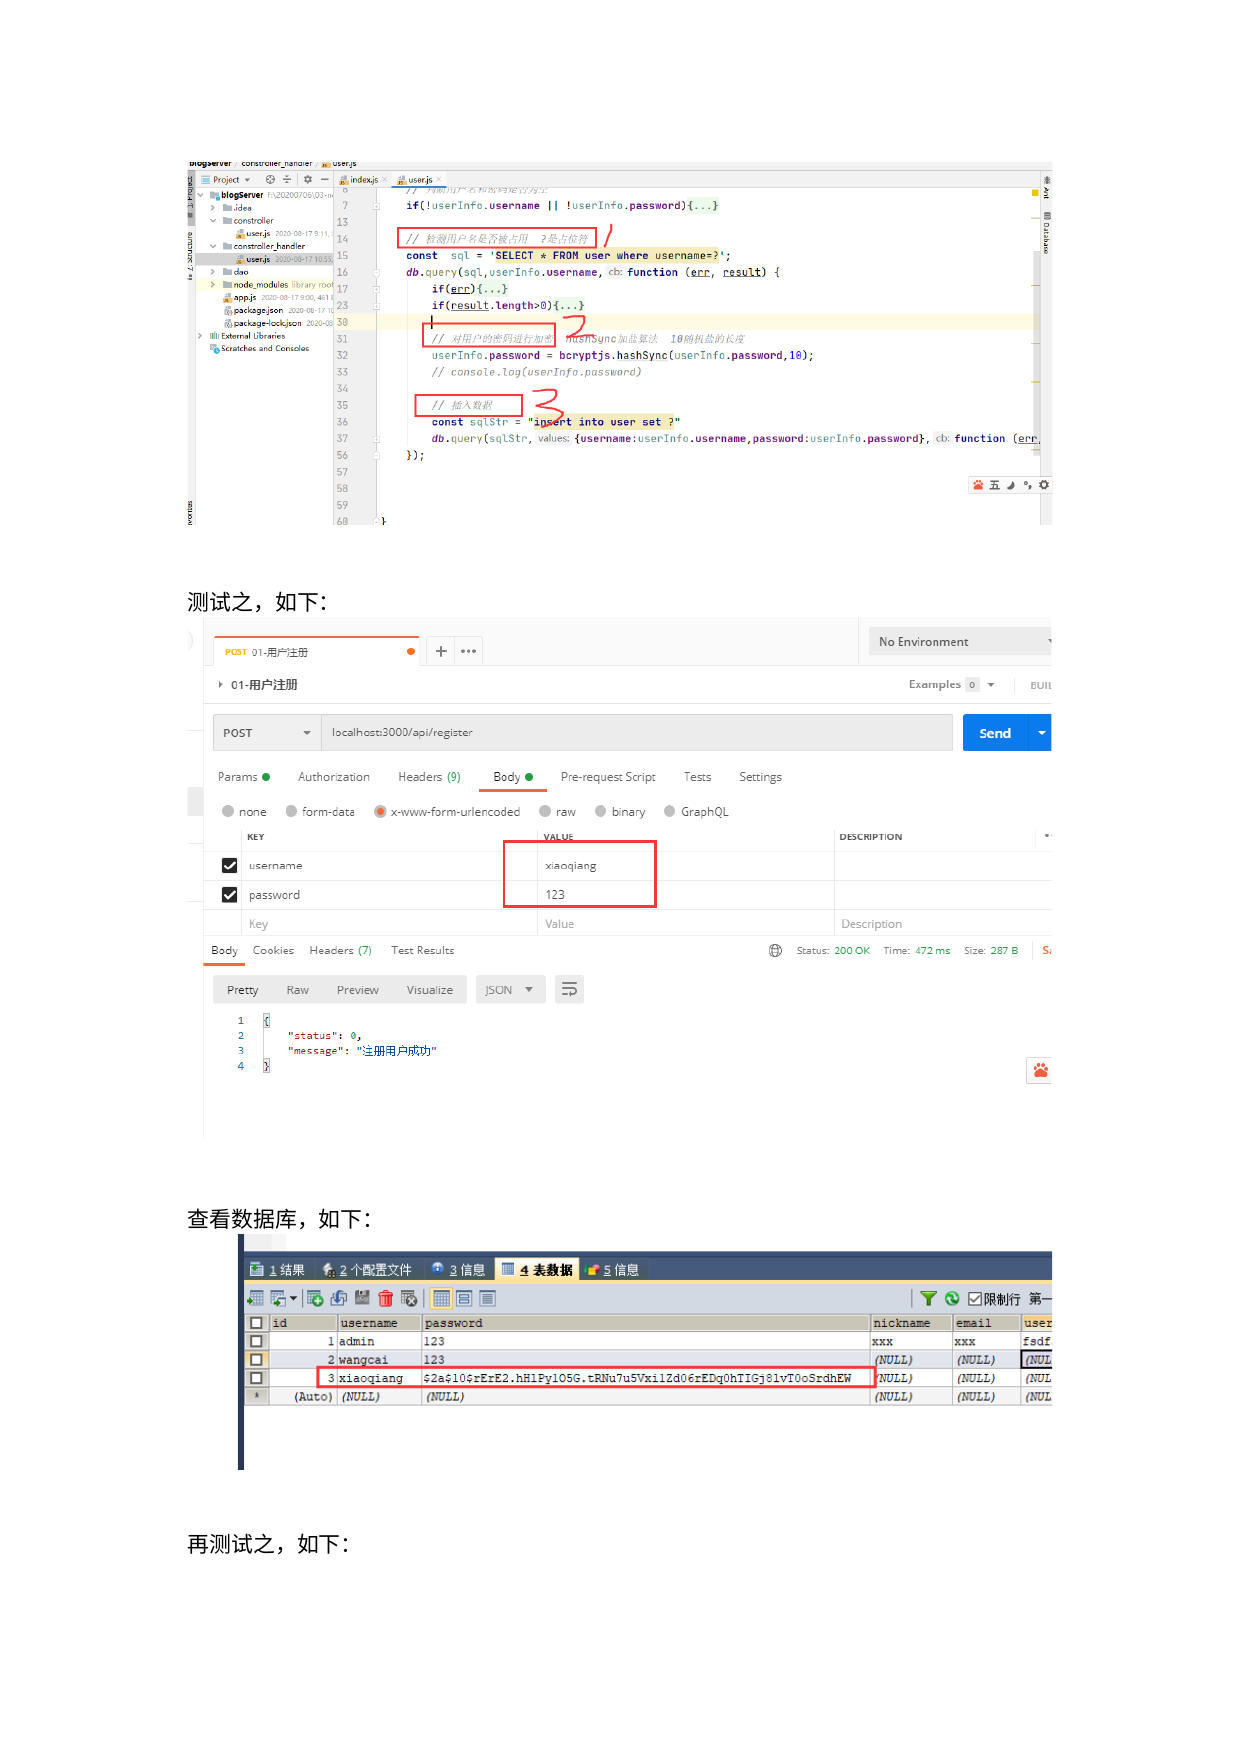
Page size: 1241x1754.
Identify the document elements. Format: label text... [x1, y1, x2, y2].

picture [187, 617, 1052, 1138]
list 再测试之，如下： [187, 1527, 1053, 1559]
list 测试之，如下： [187, 584, 1053, 617]
picture [187, 162, 1053, 525]
list 查看数据库，如下： [187, 1202, 1053, 1234]
picture [187, 1234, 1053, 1470]
